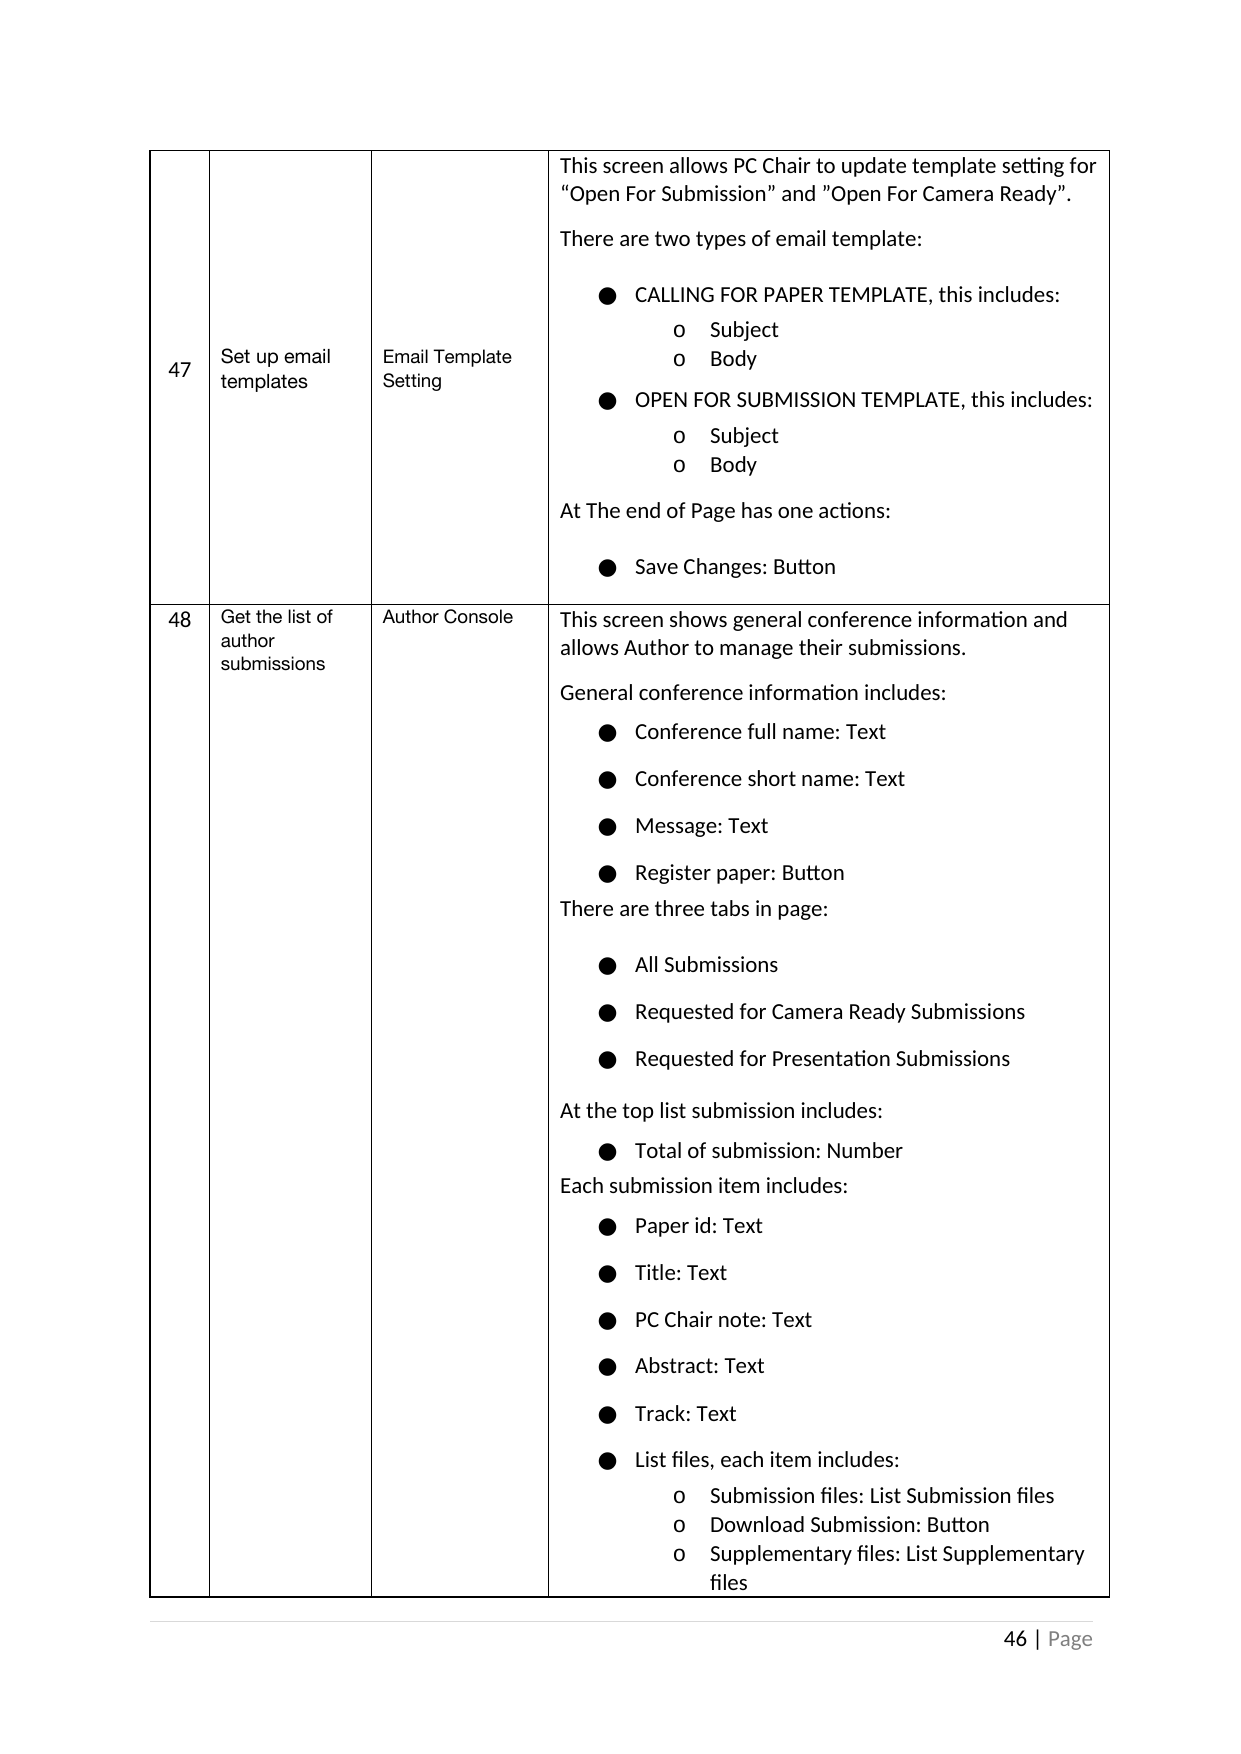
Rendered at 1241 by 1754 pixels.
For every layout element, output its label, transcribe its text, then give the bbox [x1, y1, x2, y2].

table_cell 48 [151, 605, 209, 1596]
table_cell Author Console [372, 605, 548, 1596]
table_cell Set up email templates [210, 151, 371, 604]
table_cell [549, 605, 1109, 1596]
table_cell 47 [151, 151, 209, 604]
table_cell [210, 605, 371, 1596]
table_cell This screen allows PC Chair to update template setting for “Open For Submission” and ”Open For Camera Ready”. There are two types of email template: CALLING FOR PAPER TEMPLATE, this includes: Subject Body OPEN FOR SUBMISSION TEMPLATE, this includes: Subject Body At The end of Page has one actions: Save Changes: Button [549, 151, 1109, 604]
table_cell Email Template Setting [372, 151, 548, 604]
